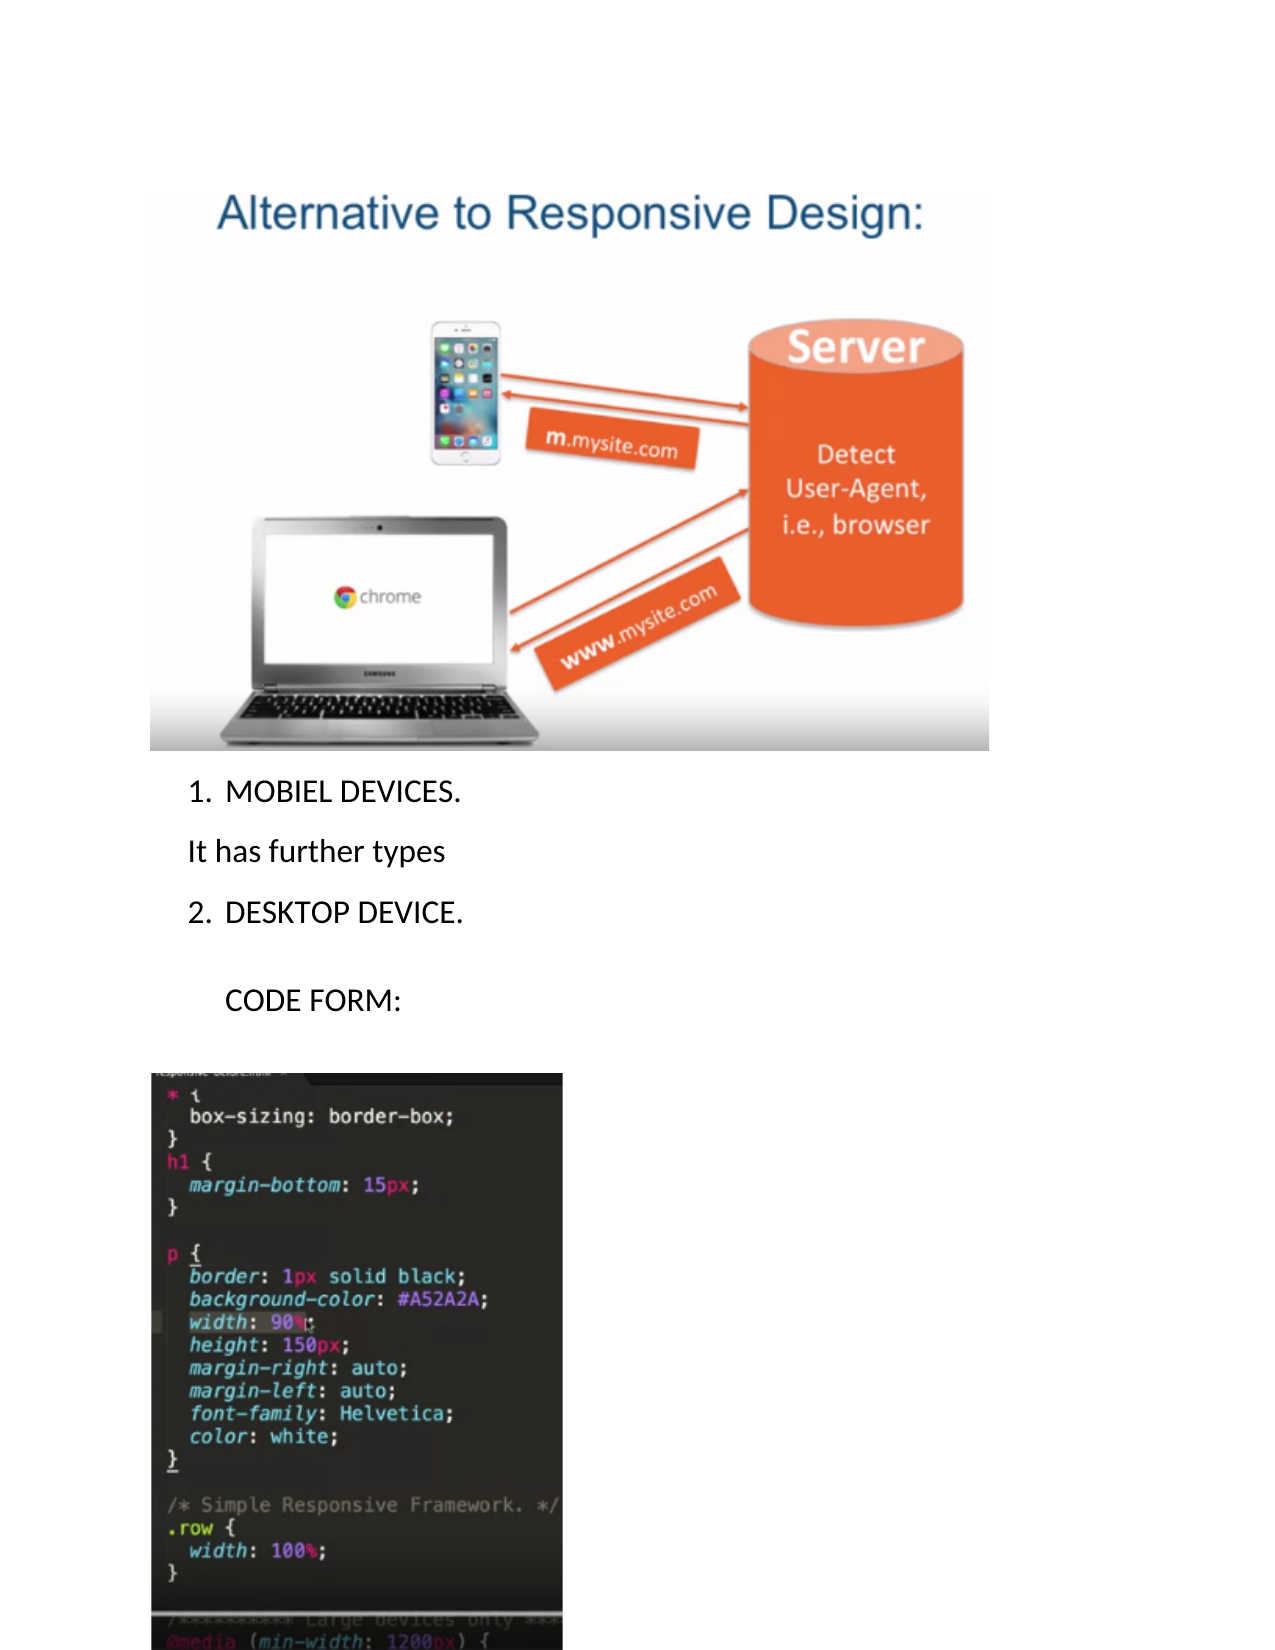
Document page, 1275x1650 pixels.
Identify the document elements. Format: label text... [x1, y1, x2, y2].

picture [150, 1073, 563, 1647]
list DESKTOP DEVICE. [187, 891, 1125, 932]
text It has further types [187, 830, 1125, 871]
list CODE FORM: [225, 979, 1125, 1019]
picture [150, 192, 990, 751]
list MOBIEL DEVICES. [187, 770, 1125, 810]
